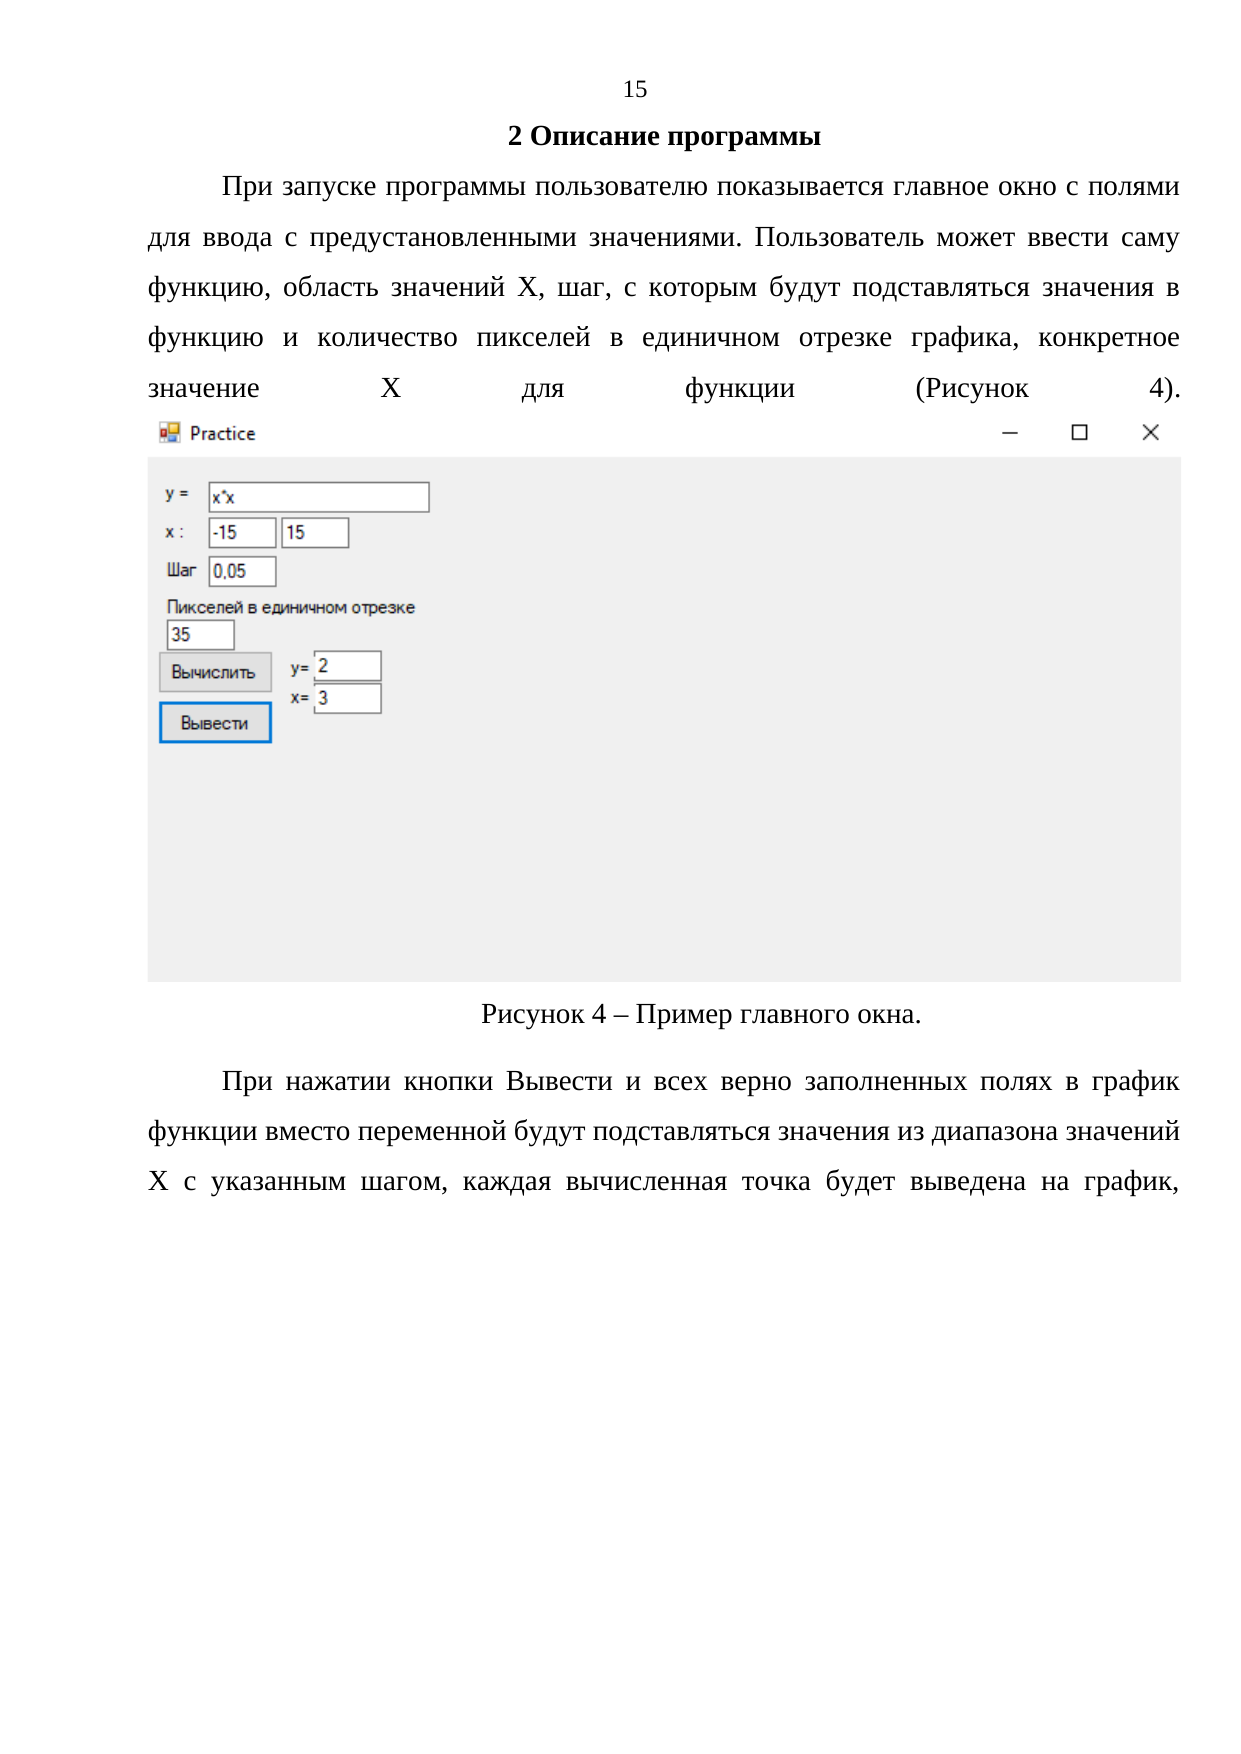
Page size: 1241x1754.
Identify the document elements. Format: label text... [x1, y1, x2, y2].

subtitle 2 Описание программы [148, 118, 1181, 152]
picture [147, 417, 1182, 982]
text При нажатии кнопки Вывести и всех верно заполненных полях в график функции вместо переменной будут подставляться значения из диапазона значений Х с указанным шагом, каждая вычисленная точка будет выведена на график, после чего они соединятся синей линией (Рисунок 5). [148, 1063, 1181, 1197]
text При запуске программы пользователю показывается главное окно с полями для ввода с предустановленными значениями. Пользователь может ввести саму функцию, область значений Х, шаг, с которым будут подставляться значения в функцию и количество пикселей в единичном отрезке графика, конкретное значение X для функции (Рисунок 4). [148, 168, 1181, 417]
text Рисунок 4 – Пример главного окна. [148, 996, 1181, 1029]
